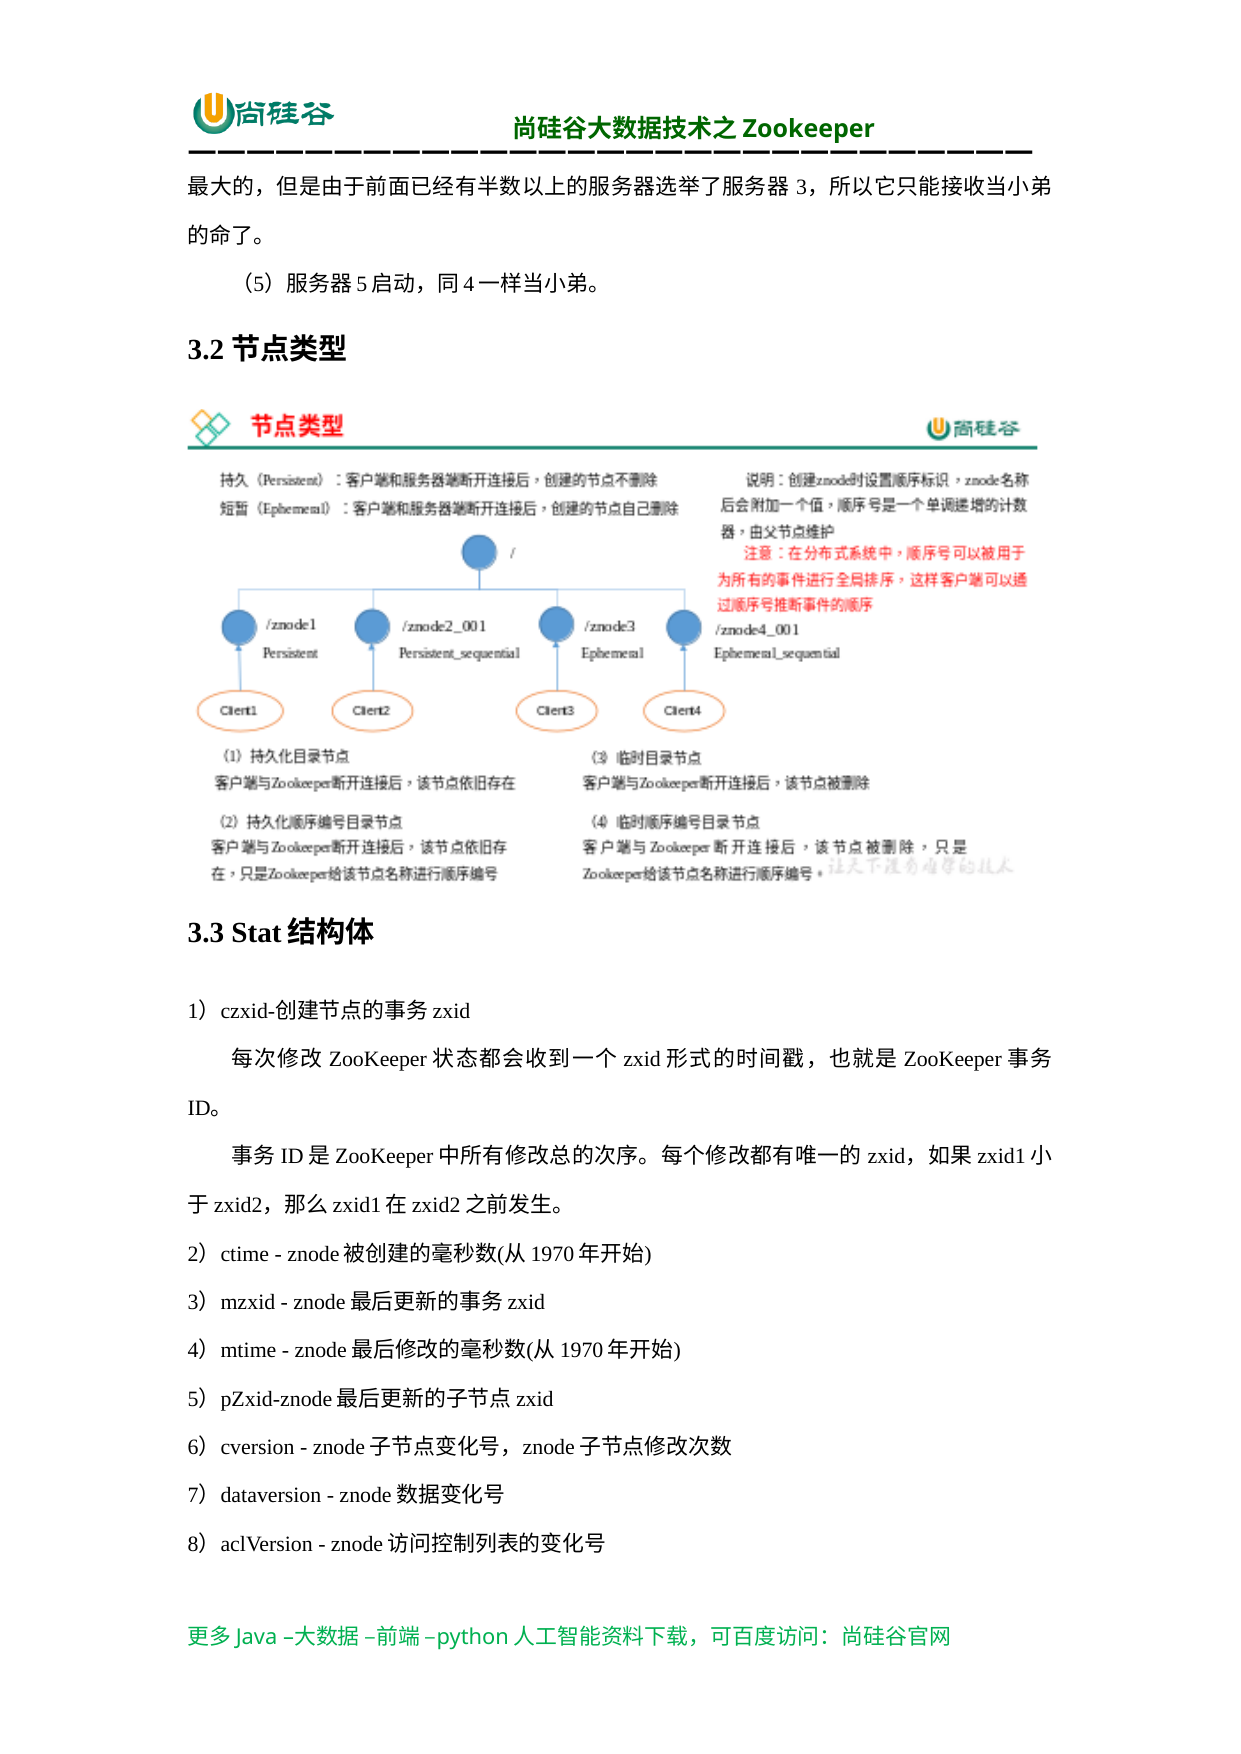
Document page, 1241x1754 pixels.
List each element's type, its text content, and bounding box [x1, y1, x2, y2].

text 6）cversion - znode子节点变化号，znode子节点修改次数 [187, 1428, 1053, 1461]
text 每次修改ZooKeeper状态都会收到一个zxid形式的时间戳，也就是ZooKeeper事务ID。 [187, 1041, 1053, 1122]
text （5）服务器5启动，同4一样当小弟。 [187, 266, 1053, 298]
subtitle 3.3 Stat结构体 [187, 897, 1053, 962]
text 7）dataversion - znode数据变化号 [187, 1477, 1053, 1509]
text 3）mzxid - znode最后更新的事务zxid [187, 1283, 1053, 1316]
text 1）czxid-创建节点的事务zxid [187, 993, 1053, 1025]
subtitle 3.2 节点类型 [187, 314, 1053, 379]
text 5）pZxid-znode最后更新的子节点zxid [187, 1380, 1053, 1413]
text 事务ID是ZooKeeper中所有修改总的次序。每个修改都有唯一的zxid，如果zxid1小于zxid2，那么zxid1在zxid2之前发生。 [187, 1138, 1053, 1219]
text 2）ctime - znode被创建的毫秒数(从1970年开始) [187, 1235, 1053, 1268]
text 4）mtime - znode最后修改的毫秒数(从1970年开始) [187, 1332, 1053, 1364]
text 8）aclVersion - znode访问控制列表的变化号 [187, 1525, 1053, 1558]
picture [187, 88, 338, 138]
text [187, 169, 1053, 250]
